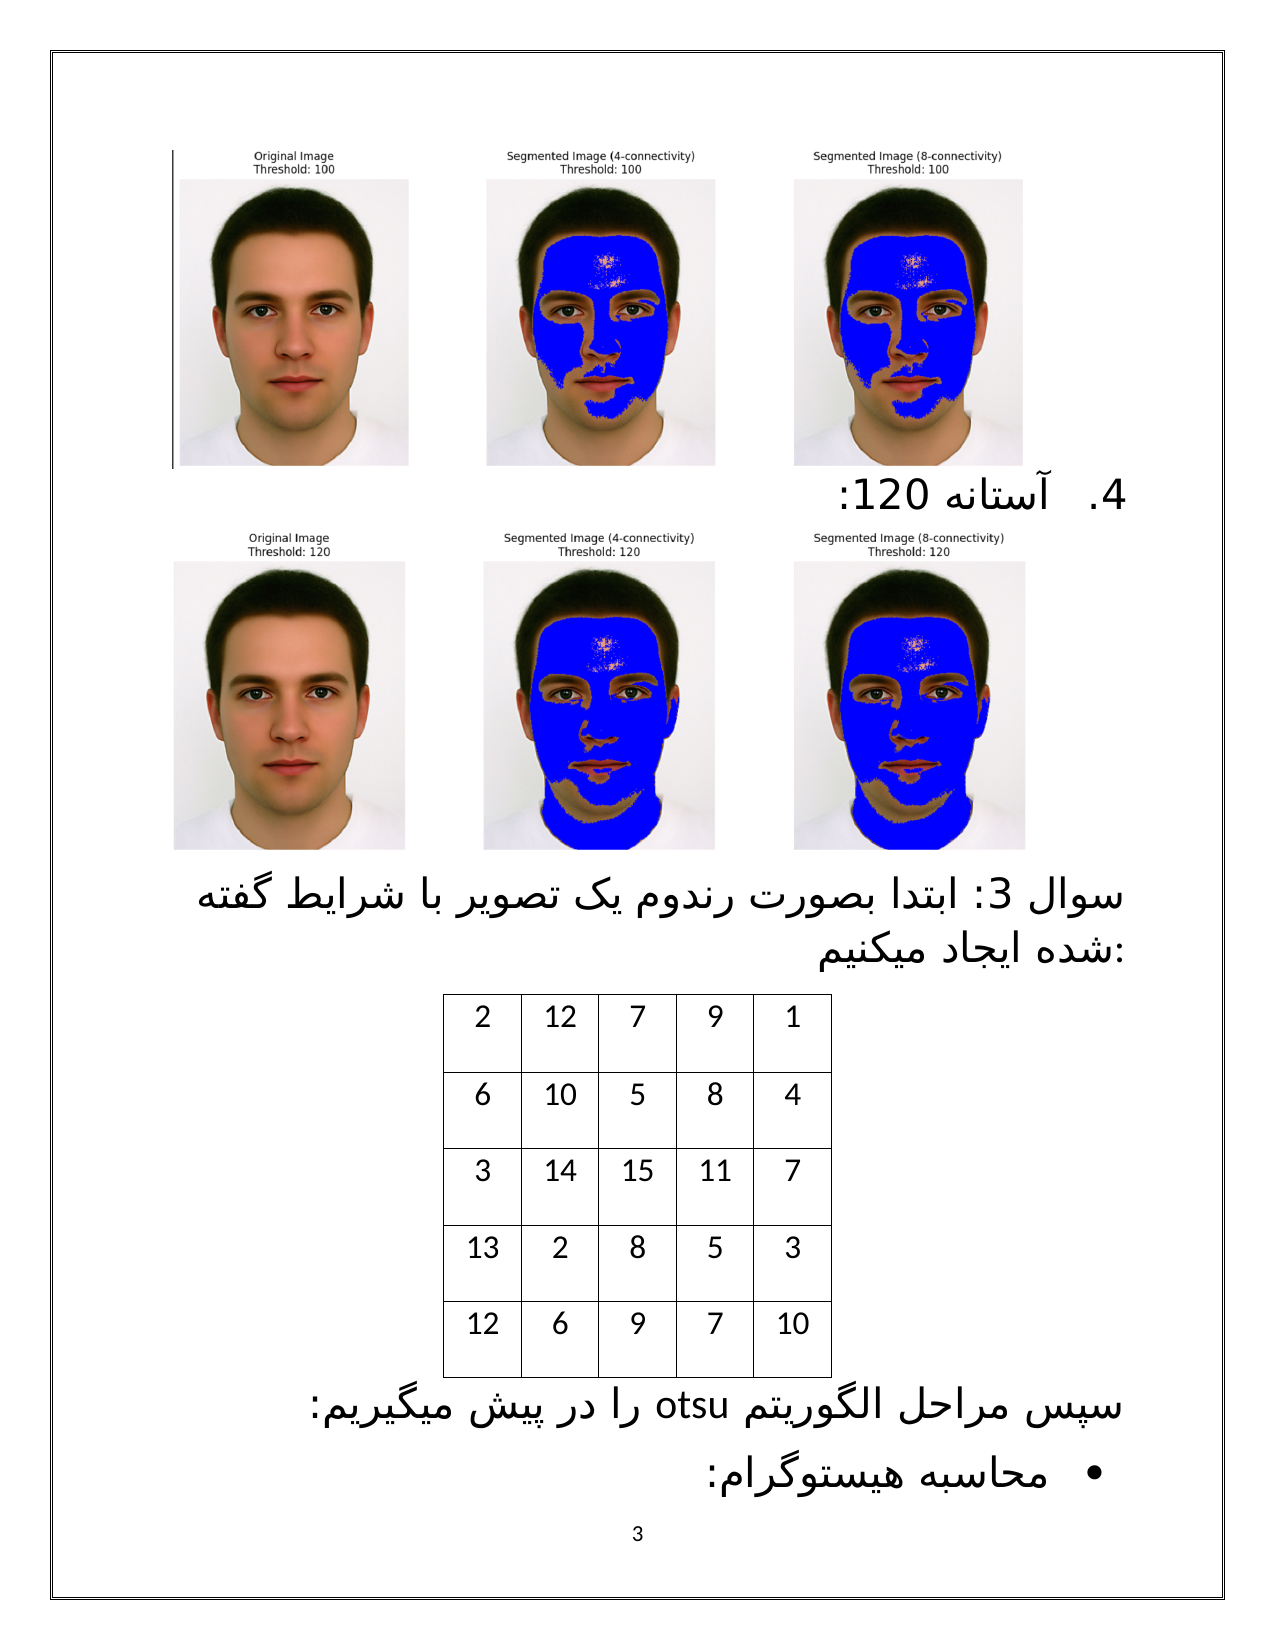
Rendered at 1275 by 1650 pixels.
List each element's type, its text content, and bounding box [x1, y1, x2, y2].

table_header 2 [444, 995, 521, 1072]
table_cell 2 [522, 1226, 598, 1301]
picture [172, 150, 1028, 469]
table_cell 7 [754, 1149, 831, 1225]
list محاسبه هیستوگرام: [150, 1449, 1087, 1498]
table_cell 3 [754, 1226, 831, 1301]
table_cell 12 [444, 1302, 521, 1377]
table_cell 10 [754, 1302, 831, 1377]
table_header 12 [522, 995, 598, 1072]
picture [171, 523, 1029, 851]
table_cell 5 [677, 1226, 753, 1301]
table_cell 11 [677, 1149, 753, 1225]
table_cell 5 [599, 1073, 676, 1147]
text سوال 3: ابتدا بصورت رندوم یک تصویر با شرایط گفته شده ایجاد میکنیم: [150, 870, 1125, 973]
table_cell 8 [677, 1073, 753, 1147]
table_cell 14 [522, 1149, 598, 1225]
table_cell 9 [599, 1302, 676, 1377]
table_cell 10 [522, 1073, 598, 1147]
table_header 7 [599, 995, 676, 1072]
table_cell 4 [754, 1073, 831, 1147]
table_cell 13 [444, 1226, 521, 1301]
list آستانه 120: [150, 471, 1087, 519]
table_cell 6 [444, 1073, 521, 1147]
table_cell 6 [522, 1302, 598, 1377]
table_cell 3 [444, 1149, 521, 1225]
table_cell 15 [599, 1149, 676, 1225]
table_cell 8 [599, 1226, 676, 1301]
text سپس مراحل الگوریتم otsu را در پیش میگیریم: [150, 1378, 1125, 1428]
table_header 1 [754, 995, 831, 1072]
table_cell 7 [677, 1302, 753, 1377]
table_header 9 [677, 995, 753, 1072]
